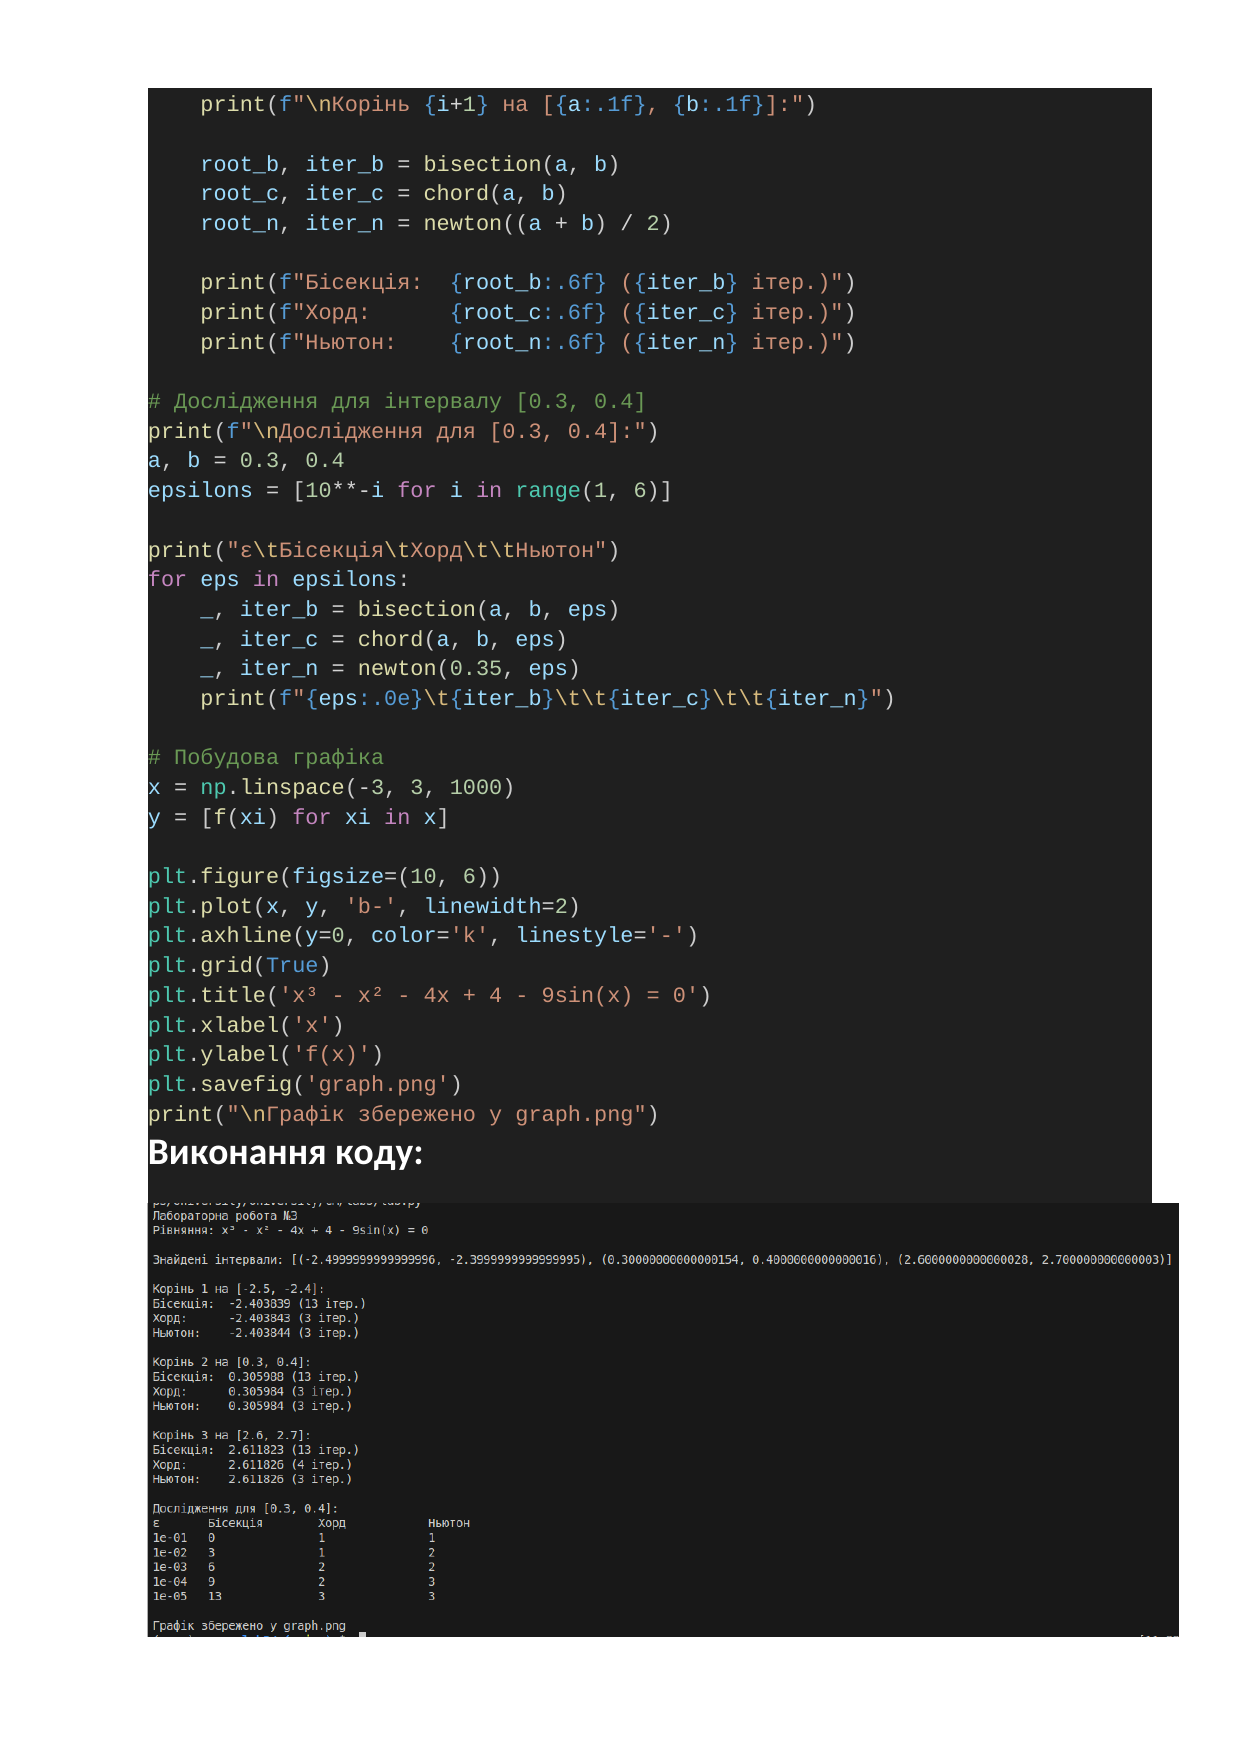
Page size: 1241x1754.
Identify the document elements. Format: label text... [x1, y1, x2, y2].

text epsilons = [10**-i for i in range(1, 6)] [148, 474, 1152, 504]
text plt.grid(True) [148, 949, 1152, 979]
picture [147, 1203, 1179, 1637]
text root_n, iter_n = newton((a + b) / 2) [148, 207, 1152, 237]
text print(f"Ньютон: {root_n:.6f} ({iter_n} ітер.)") [148, 326, 1152, 356]
text plt.xlabel('x') [148, 1009, 1152, 1038]
text root_c, iter_c = chord(a, b) [148, 178, 1152, 207]
text plt.axhline(y=0, color='k', linestyle='-') [148, 920, 1152, 949]
text print(f"\nКорінь {i+1} на [{a:.1f}, {b:.1f}]:") [148, 88, 1152, 118]
text print(f"Хорд: {root_c:.6f} ({iter_c} ітер.)") [148, 296, 1152, 326]
text for eps in epsilons: [148, 563, 1152, 593]
text # Побудова графіка [148, 742, 1152, 771]
text x = np.linspace(-3, 3, 1000) [148, 771, 1152, 801]
text plt.figure(figsize=(10, 6)) [148, 860, 1152, 890]
text _, iter_c = chord(a, b, eps) [148, 623, 1152, 653]
text a, b = 0.3, 0.4 [148, 445, 1152, 474]
text print(f"\nДослідження для [0.3, 0.4]:") [148, 415, 1152, 445]
text print("\nГрафік збережено у graph.png") Виконання коду: [148, 1098, 1152, 1203]
text _, iter_b = bisection(a, b, eps) [148, 593, 1152, 623]
text plt.savefig('graph.png') [148, 1068, 1152, 1098]
text plt.title('x³ - x² - 4x + 4 - 9sin(x) = 0') [148, 979, 1152, 1009]
text print(f"Бісекція: {root_b:.6f} ({iter_b} ітер.)") [148, 267, 1152, 296]
text print("ε\tБісекція\tХорд\t\tНьютон") [148, 534, 1152, 563]
text # Дослідження для інтервалу [0.3, 0.4] [148, 385, 1152, 415]
text plt.ylabel('f(x)') [148, 1038, 1152, 1068]
text root_b, iter_b = bisection(a, b) [148, 148, 1152, 178]
text y = [f(xi) for xi in x] [148, 801, 1152, 831]
text _, iter_n = newton(0.35, eps) [148, 653, 1152, 682]
text plt.plot(x, y, 'b-', linewidth=2) [148, 890, 1152, 920]
text print(f"{eps:.0e}\t{iter_b}\t\t{iter_c}\t\t{iter_n}") [148, 682, 1152, 712]
